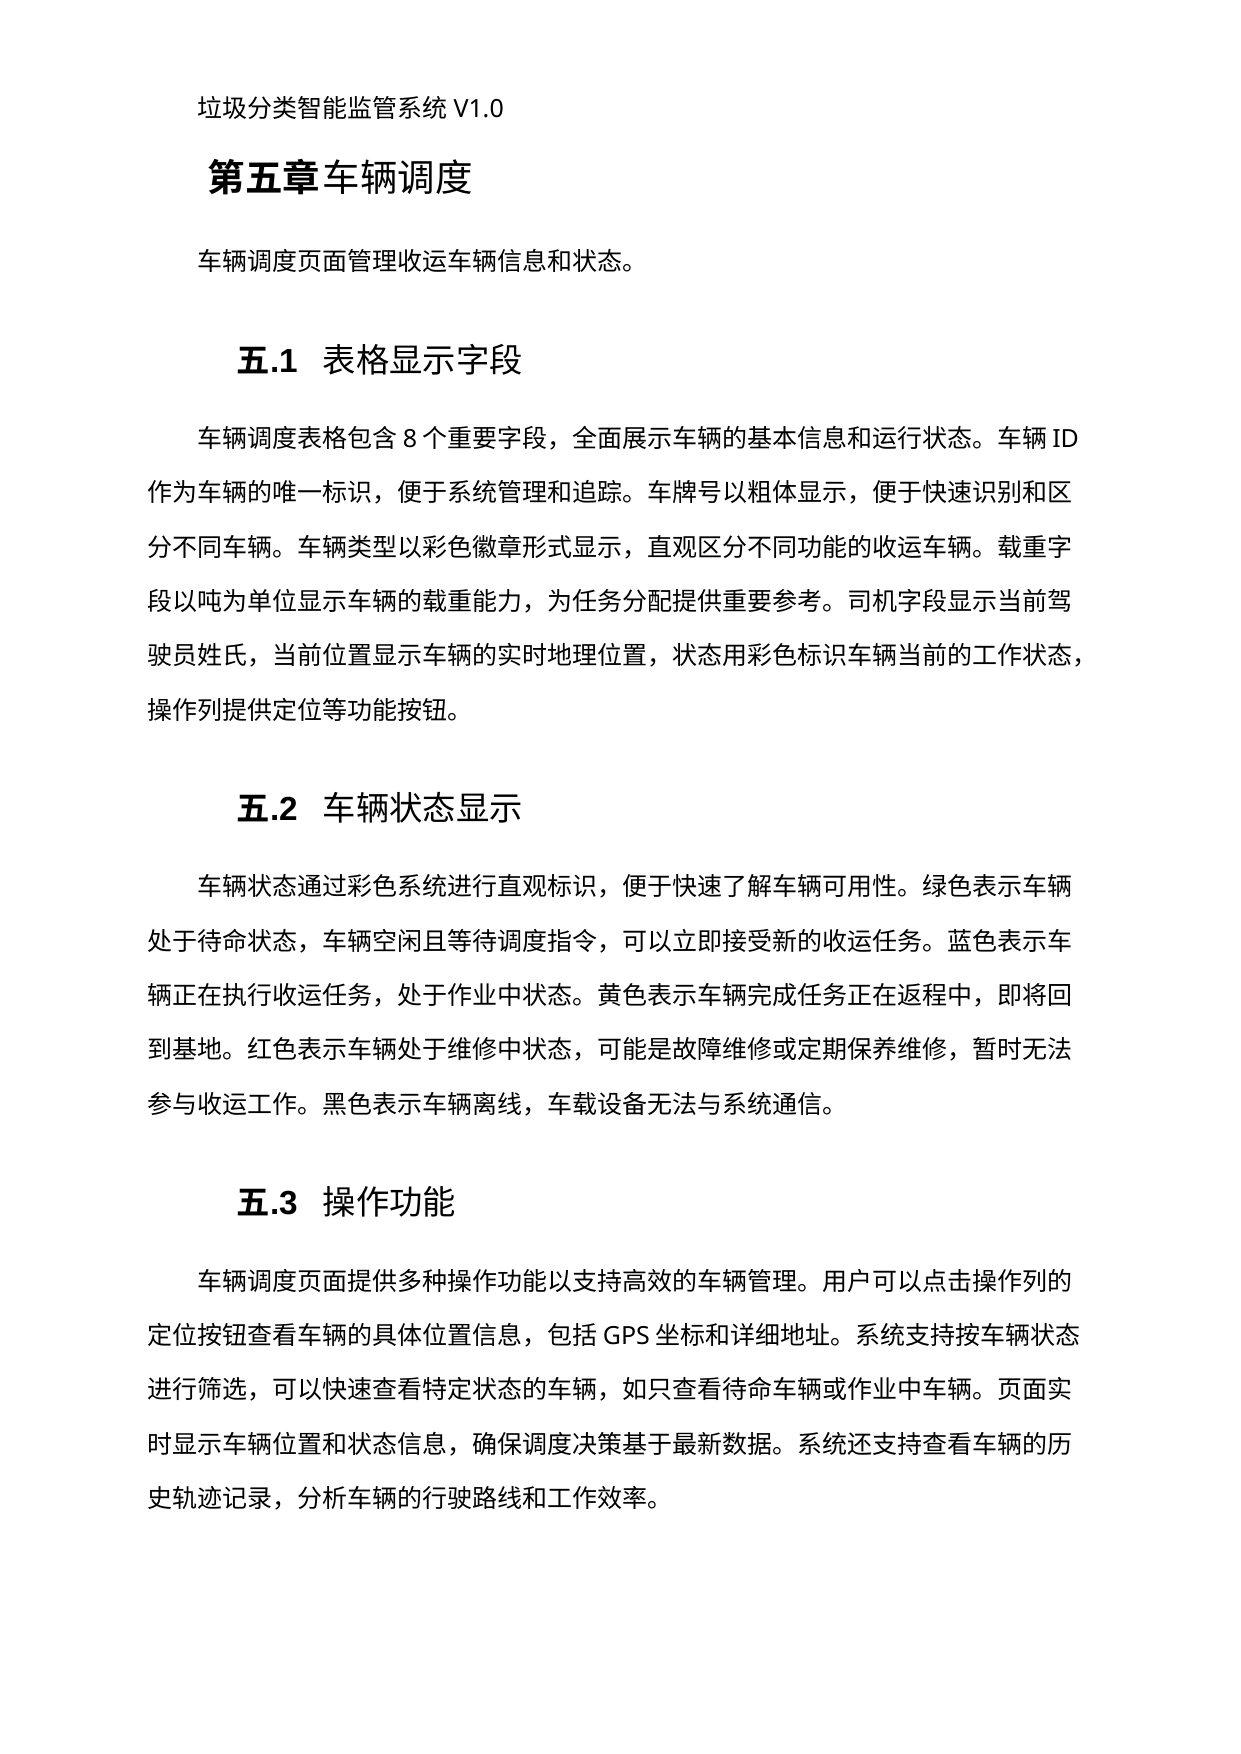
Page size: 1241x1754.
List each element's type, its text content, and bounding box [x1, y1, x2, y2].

text 车辆调度表格包含8个重要字段，全面展示车辆的基本信息和运行状态。车辆ID作为车辆的唯一标识，便于系统管理和追踪。车牌号以粗体显示，便于快速识别和区分不同车辆。车辆类型以彩色徽章形式显示，直观区分不同功能的收运车辆。载重字段以吨为单位显示车辆的载重能力，为任务分配提供重要参考。司机字段显示当前驾驶员姓氏，当前位置显示车辆的实时地理位置，状态用彩色标识车辆当前的工作状态，操作列提供定位等功能按钮。 [148, 418, 1092, 726]
subtitle 操作功能 [236, 1176, 1092, 1224]
text 车辆调度页面提供多种操作功能以支持高效的车辆管理。用户可以点击操作列的定位按钮查看车辆的具体位置信息，包括GPS坐标和详细地址。系统支持按车辆状态进行筛选，可以快速查看特定状态的车辆，如只查看待命车辆或作业中车辆。页面实时显示车辆位置和状态信息，确保调度决策基于最新数据。系统还支持查看车辆的历史轨迹记录，分析车辆的行驶路线和工作效率。 [148, 1261, 1092, 1515]
subtitle 车辆状态显示 [236, 782, 1092, 830]
subtitle 表格显示字段 [236, 333, 1092, 382]
subtitle 车辆调度 [207, 148, 1092, 202]
text 车辆调度页面管理收运车辆信息和状态。 [148, 242, 1092, 278]
text 车辆状态通过彩色系统进行直观标识，便于快速了解车辆可用性。绿色表示车辆处于待命状态，车辆空闲且等待调度指令，可以立即接受新的收运任务。蓝色表示车辆正在执行收运任务，处于作业中状态。黄色表示车辆完成任务正在返程中，即将回到基地。红色表示车辆处于维修中状态，可能是故障维修或定期保养维修，暂时无法参与收运工作。黑色表示车辆离线，车载设备无法与系统通信。 [148, 867, 1092, 1121]
